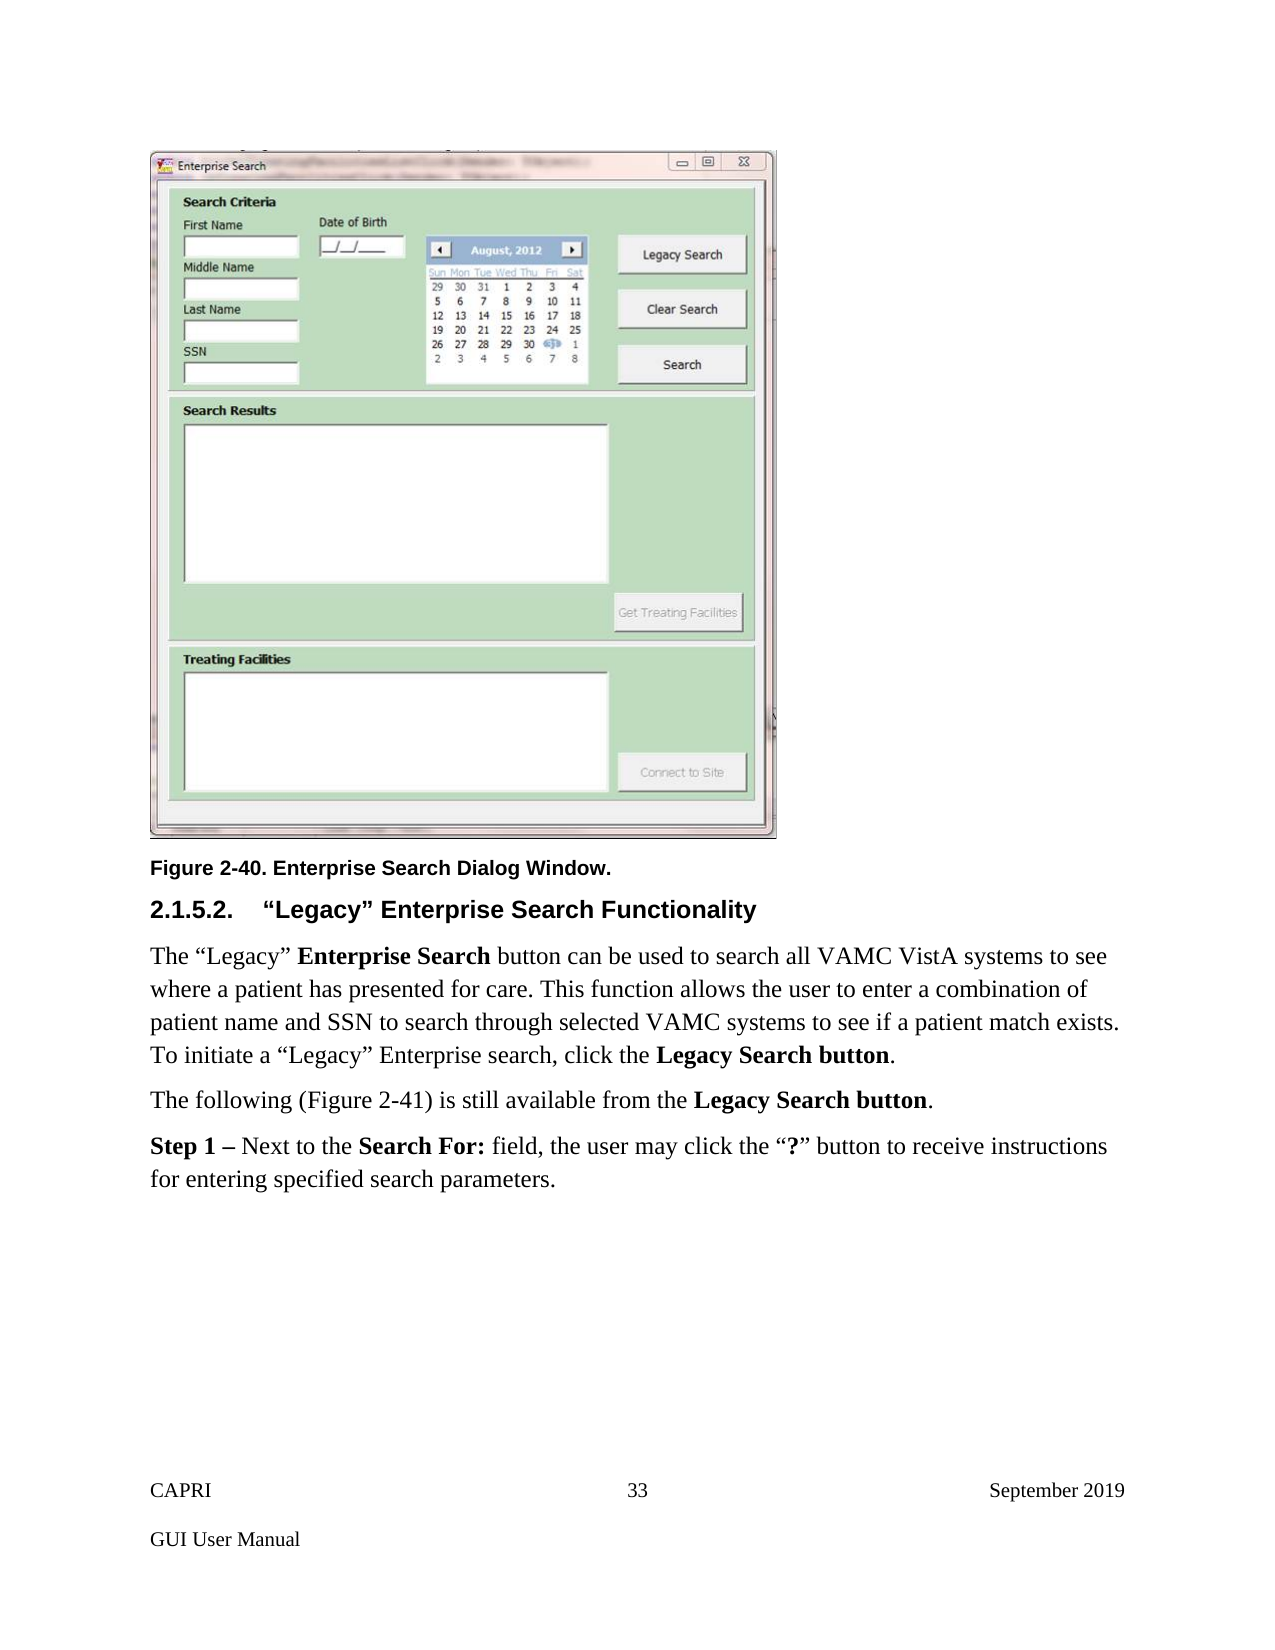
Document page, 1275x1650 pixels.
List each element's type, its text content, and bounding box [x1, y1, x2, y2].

picture [150, 150, 777, 839]
subtitle “Legacy” Enterprise Search Functionality [150, 896, 1125, 924]
text The “Legacy” Enterprise Search button can be used to search all VAMC VistA systems to see where a patient has presented for care. This function allows the user to enter a combination of patient name and SSN to search through selected VAMC systems to see if a patient match exists. To initiate a “Legacy” Enterprise search, click the Legacy Search button. [150, 941, 1125, 1069]
text Step 1 – Next to the Search For: field, the user may click the “?” button to receive instructions for entering specified search parameters. [150, 1131, 1125, 1193]
